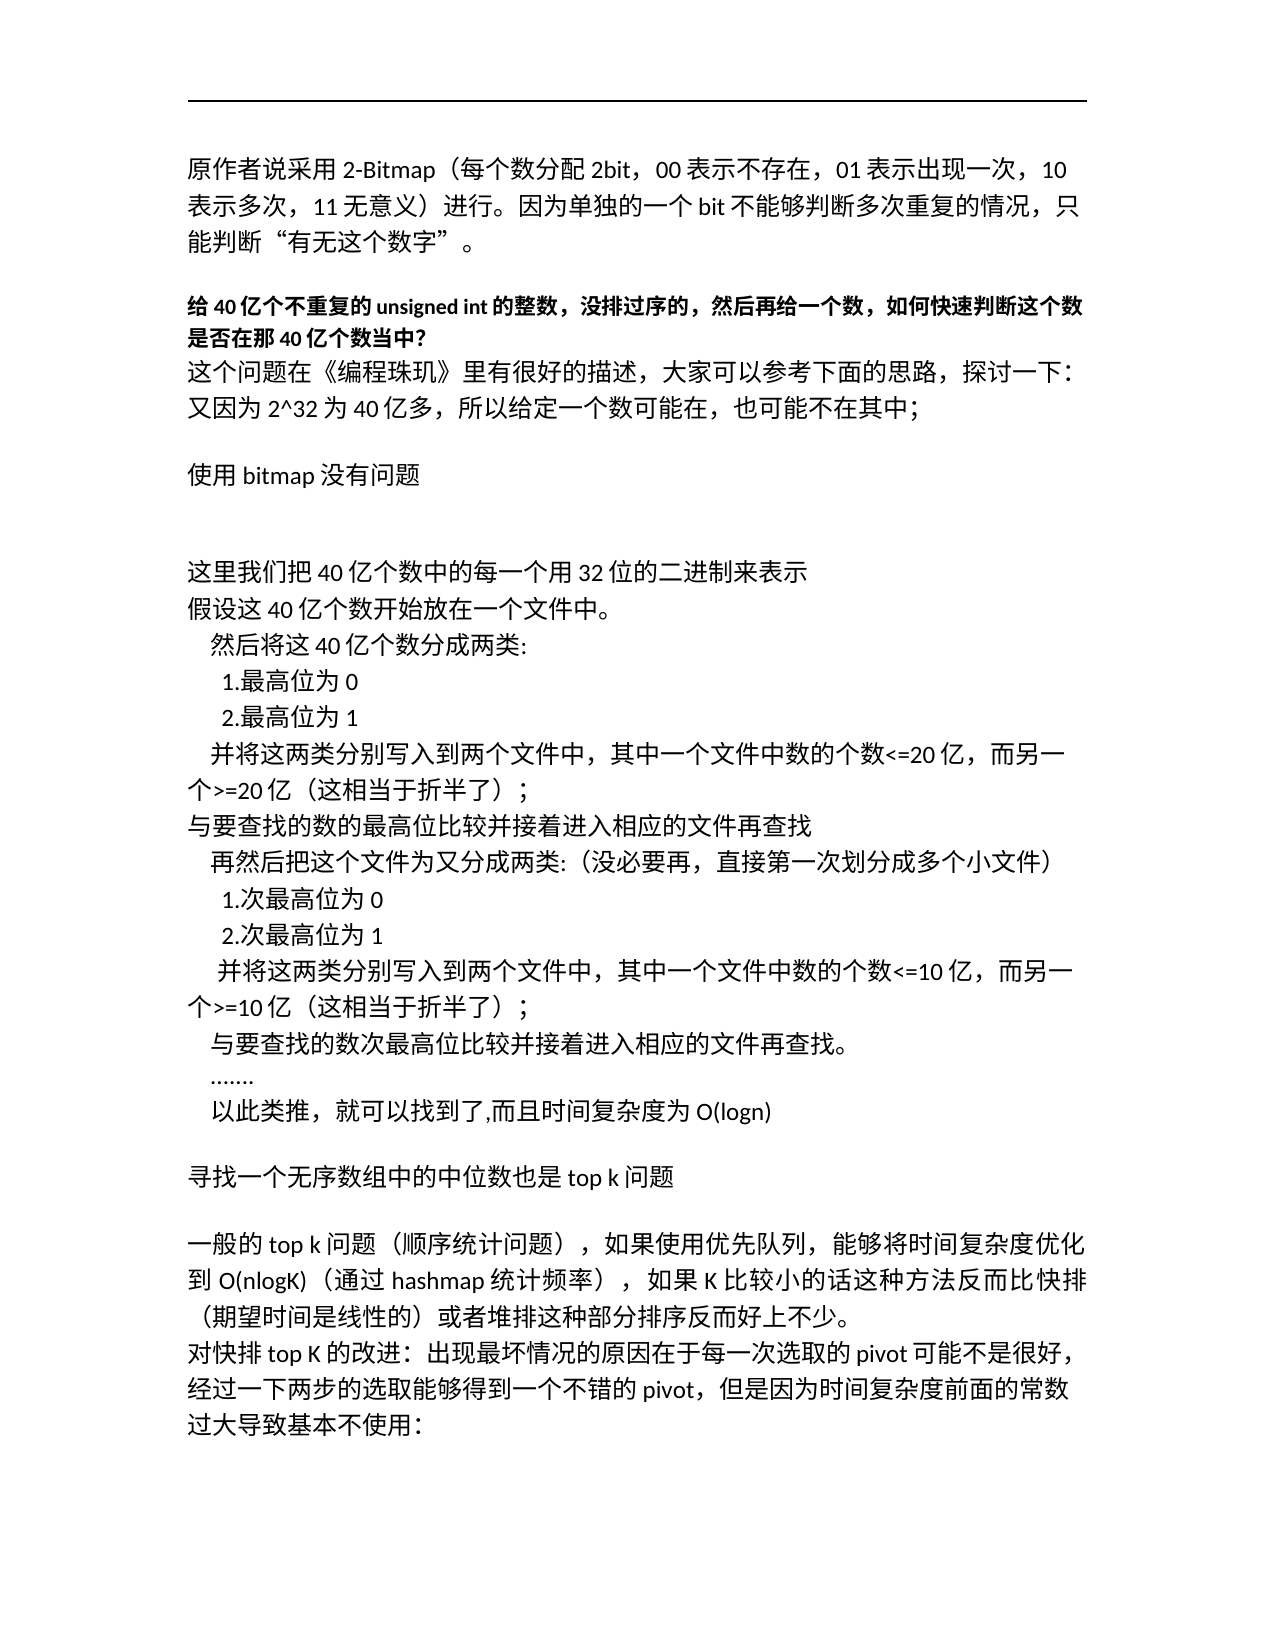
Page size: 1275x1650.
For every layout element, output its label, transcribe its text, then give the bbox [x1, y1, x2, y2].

text 一般的top k问题（顺序统计问题），如果使用优先队列，能够将时间复杂度优化到O(nlogK)（通过hashmap统计频率），如果K比较小的话这种方法反而比快排（期望时间是线性的）或者堆排这种部分排序反而好上不少。 [187, 1224, 1087, 1333]
text 寻找一个无序数组中的中位数也是top k问题 [187, 1158, 1087, 1194]
text 对快排top K的改进：出现最坏情况的原因在于每一次选取的pivot可能不是很好，经过一下两步的选取能够得到一个不错的pivot，但是因为时间复杂度前面的常数过大导致基本不使用： [187, 1333, 1087, 1442]
text 然后将这40亿个数分成两类: 1.最高位为0 2.最高位为1 并将这两类分别写入到两个文件中，其中一个文件中数的个数<=20亿，而另一个>=20亿（这相当于折半了）； 与要查找的数的最高位比较并接着进入相应的文件再查找 [187, 625, 1087, 843]
text 使用bitmap没有问题 [187, 456, 1087, 492]
text 这个问题在《编程珠玑》里有很好的描述，大家可以参考下面的思路，探讨一下： 又因为2^32为40亿多，所以给定一个数可能在，也可能不在其中； [187, 353, 1087, 425]
text 原作者说采用2-Bitmap（每个数分配2bit，00表示不存在，01表示出现一次，10表示多次，11无意义）进行。因为单独的一个bit不能够判断多次重复的情况，只能判断“有无这个数字”。 [187, 150, 1087, 259]
text 并将这两类分别写入到两个文件中，其中一个文件中数的个数<=10亿，而另一个>=10亿（这相当于折半了）； 与要查找的数次最高位比较并接着进入相应的文件再查找。 ....... 以此类推，就可以找到了,而且时间复杂度为O(logn) [187, 952, 1087, 1127]
text 这里我们把40亿个数中的每一个用32位的二进制来表示 假设这40亿个数开始放在一个文件中。 [187, 522, 1087, 625]
text 再然后把这个文件为又分成两类:（没必要再，直接第一次划分成多个小文件） 1.次最高位为0 2.次最高位为1 [187, 843, 1087, 952]
text 给40亿个不重复的unsigned int的整数，没排过序的，然后再给一个数，如何快速判断这个数是否在那40亿个数当中？ [187, 289, 1087, 353]
